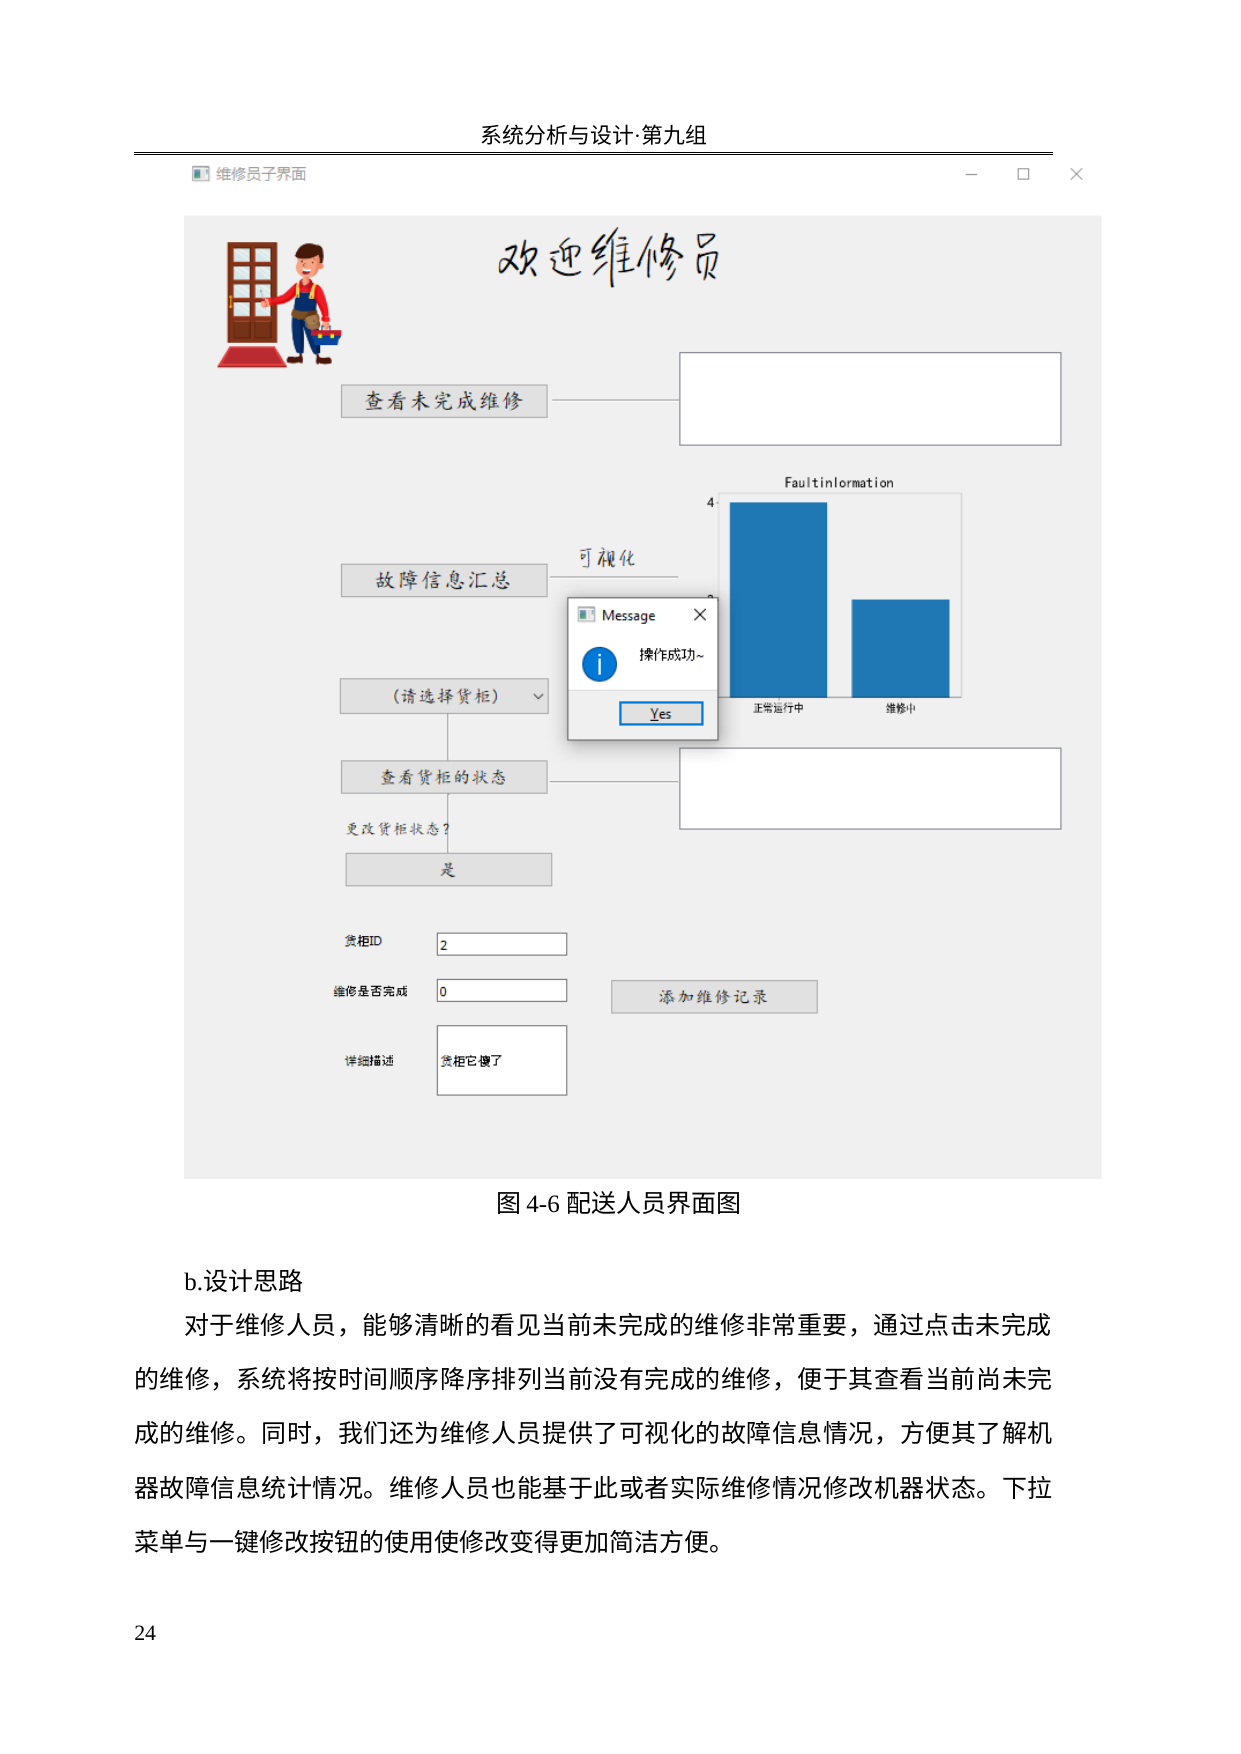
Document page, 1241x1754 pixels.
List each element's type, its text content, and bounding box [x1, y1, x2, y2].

picture [184, 160, 1102, 1179]
text b.设计思路 [134, 1262, 1053, 1298]
text 图4-6 配送人员界面图 [134, 1184, 1053, 1220]
text 对于维修人员，能够清晰的看见当前未完成的维修非常重要，通过点击未完成的维修，系统将按时间顺序降序排列当前没有完成的维修，便于其查看当前尚未完成的维修。同时，我们还为维修人员提供了可视化的故障信息情况，方便其了解机器故障信息统计情况。维修人员也能基于此或者实际维修情况修改机器状态。下拉菜单与一键修改按钮的使用使修改变得更加简洁方便。 [134, 1305, 1053, 1559]
